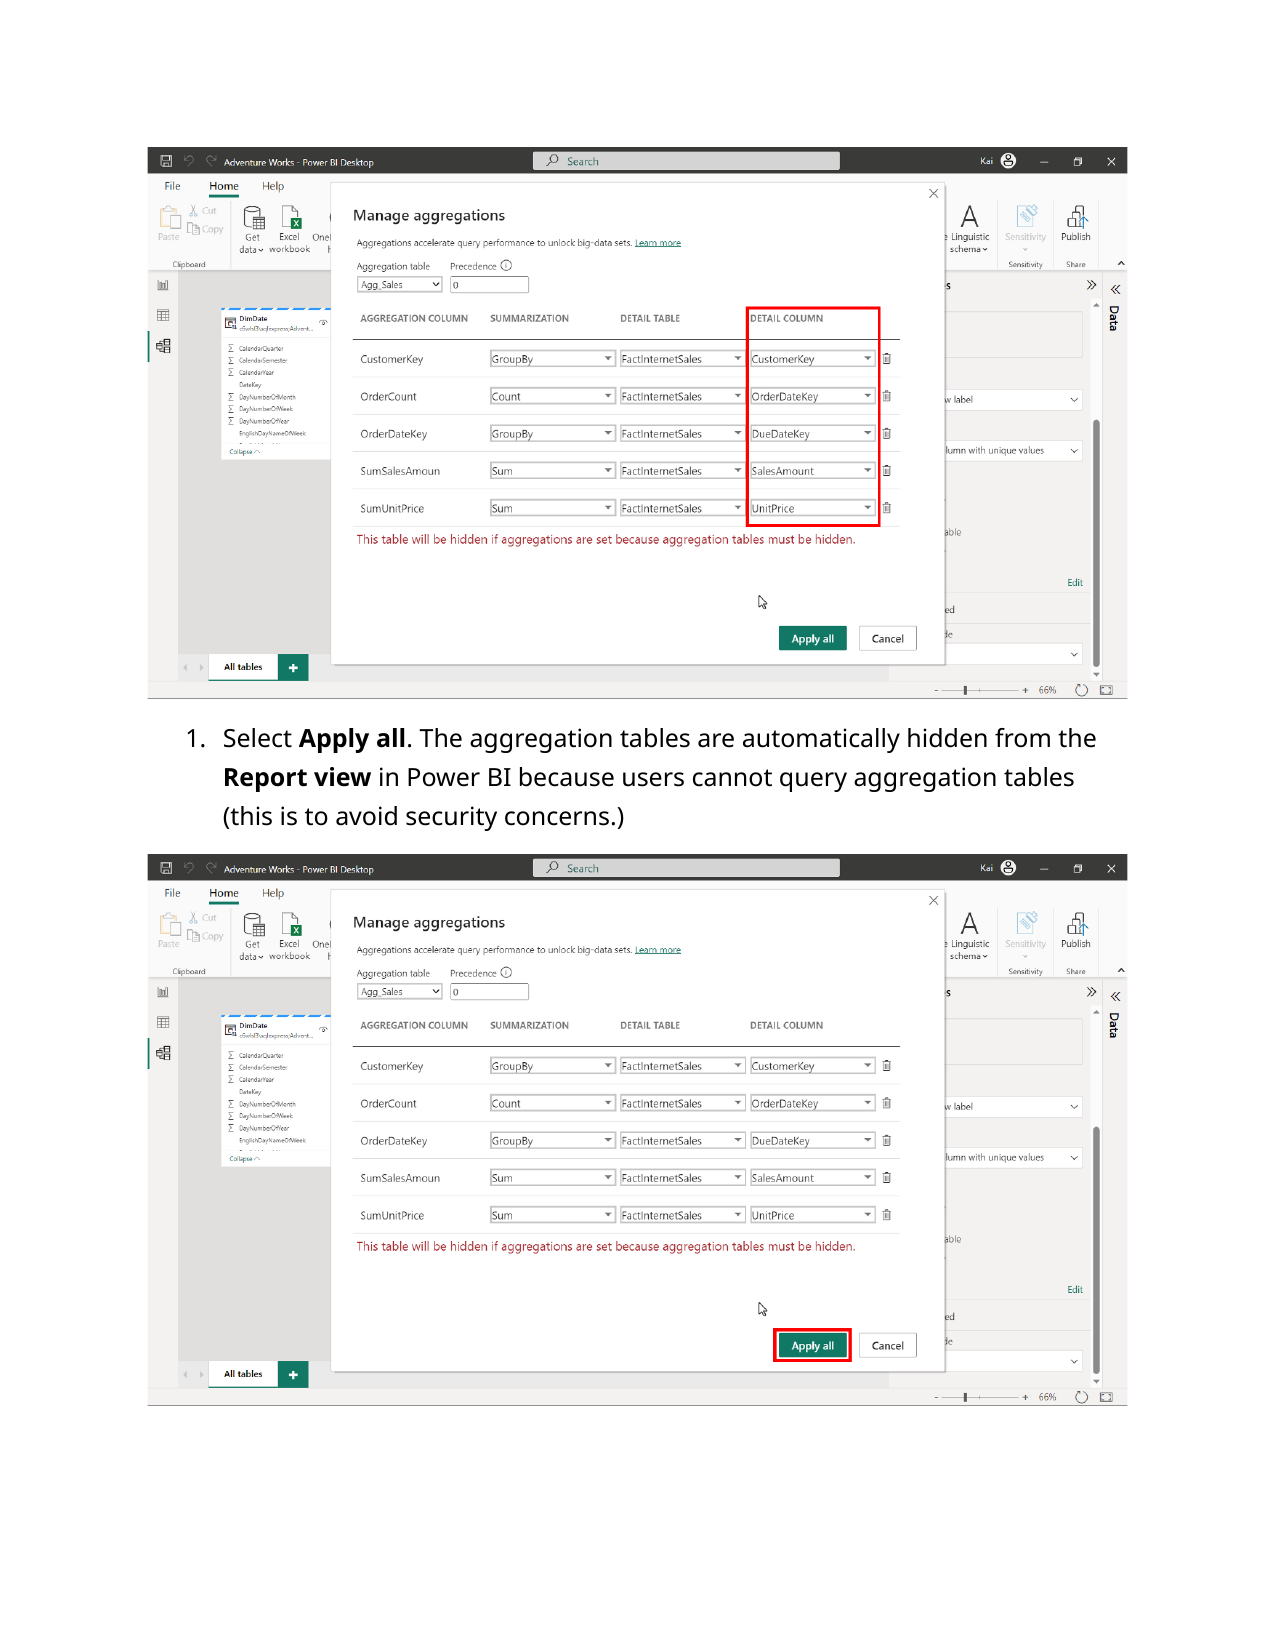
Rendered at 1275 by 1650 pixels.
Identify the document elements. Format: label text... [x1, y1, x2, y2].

picture [147, 854, 1128, 1406]
list Select Apply all. The aggregation tables are automatically hidden from the Report view in Power BI because users cannot query aggregation tables (this is to avoid security concerns.) [185, 720, 1127, 833]
picture [147, 147, 1128, 699]
